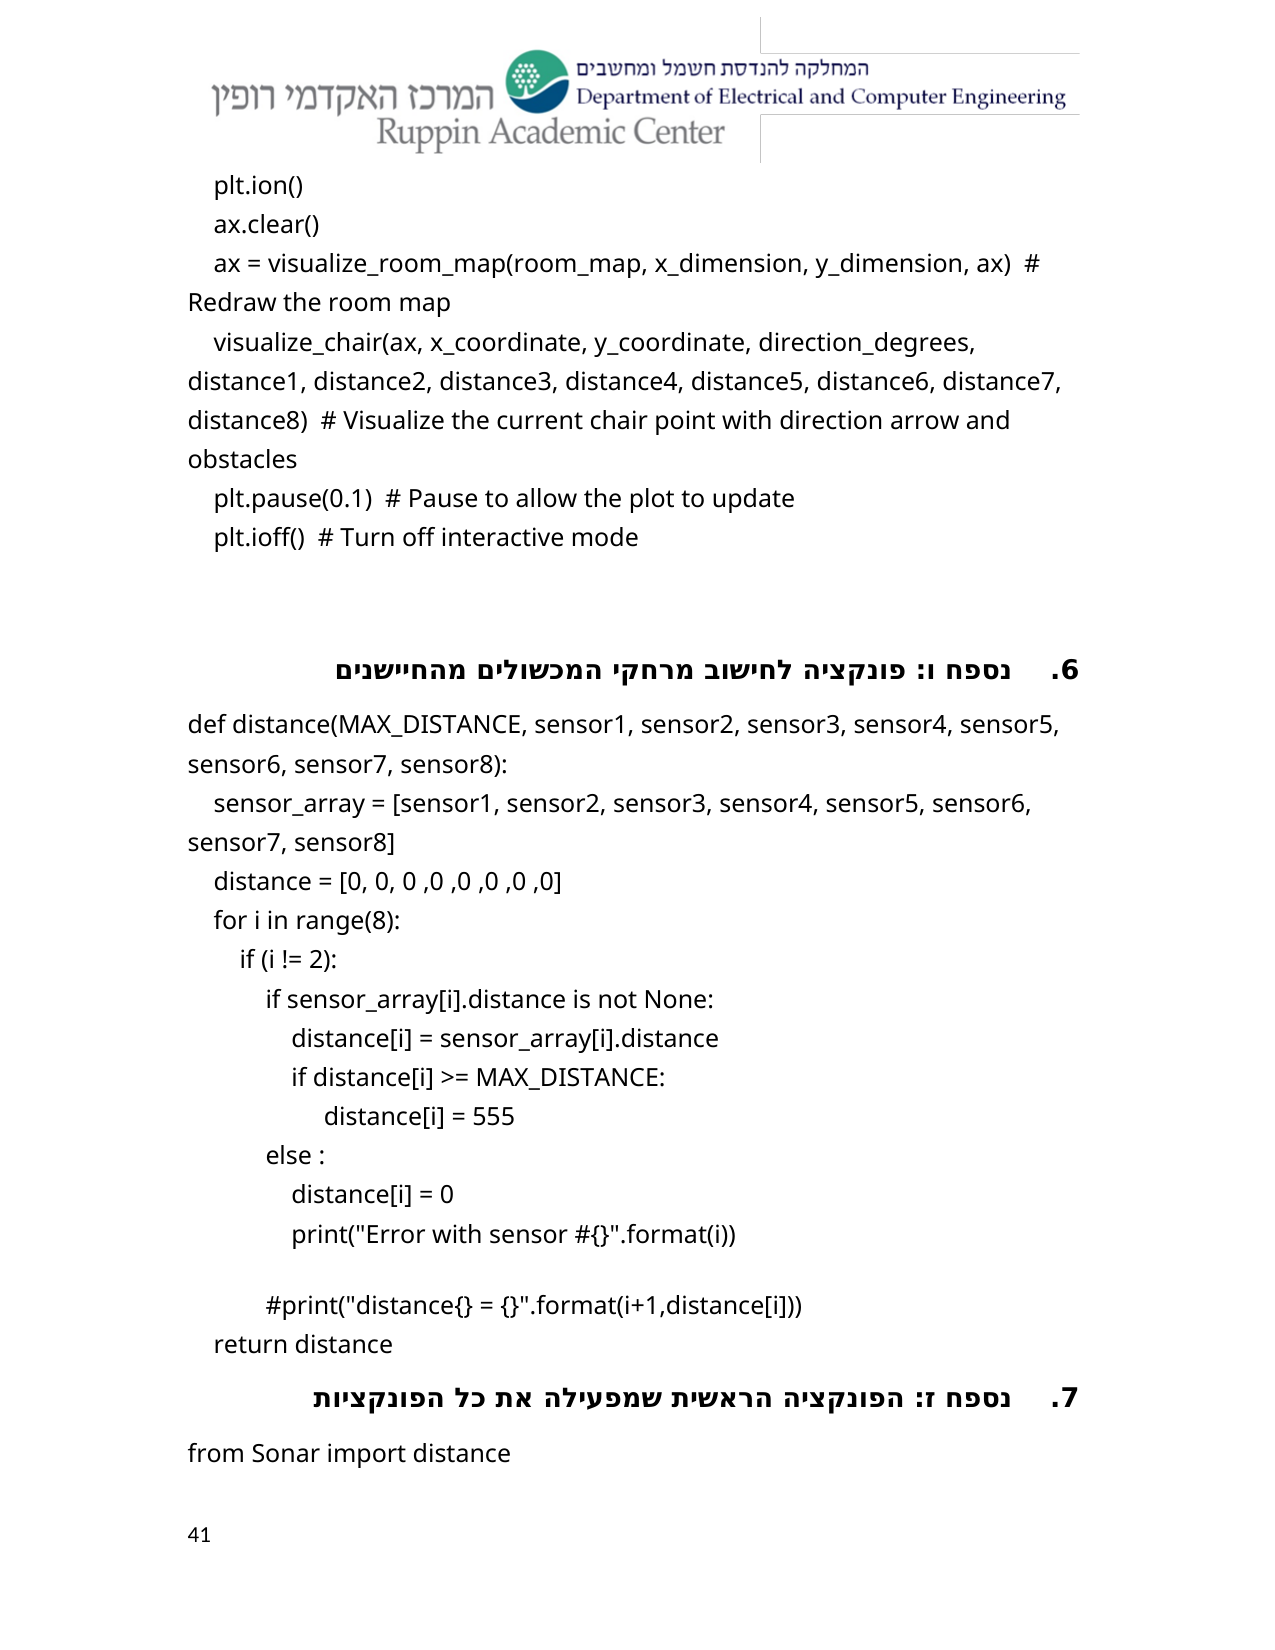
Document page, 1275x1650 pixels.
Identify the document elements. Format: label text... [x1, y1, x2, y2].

text else : [187, 1138, 1087, 1172]
text from Sonar import distance [187, 1436, 1087, 1469]
text distance[i] = 555 [187, 1099, 1087, 1133]
text #print("distance{} = {}".format(i+1,distance[i])) [187, 1288, 1087, 1322]
text plt.ioff() # Turn off interactive mode [187, 520, 1087, 554]
text return distance [187, 1327, 1087, 1361]
text def distance(MAX_DISTANCE, sensor1, sensor2, sensor3, sensor4, sensor5, sensor6, sensor7, sensor8): [187, 707, 1087, 780]
list נספח ז: הפונקציה הראשית שמפעילה את כל הפונקציות [187, 1383, 1050, 1414]
text visualize_chair(ax, x_coordinate, y_coordinate, direction_degrees, distance1, distance2, distance3, distance4, distance5, distance6, distance7, distance8) # Visualize the current chair point with direction arrow and obstacles [187, 324, 1087, 476]
picture [176, 17, 1080, 163]
text sensor_array = [sensor1, sensor2, sensor3, sensor4, sensor5, sensor6, sensor7, sensor8] [187, 785, 1087, 859]
text print("Error with sensor #{}".format(i)) [187, 1216, 1087, 1250]
text distance[i] = sensor_array[i].distance [187, 1020, 1087, 1054]
text if sensor_array[i].distance is not None: [187, 981, 1087, 1015]
text plt.ion() [187, 150, 1087, 202]
text distance = [0, 0, 0 ,0 ,0 ,0 ,0 ,0] [187, 864, 1087, 898]
list נספח ו: פונקציה לחישוב מרחקי המכשולים מהחיישנים [187, 654, 1050, 686]
text ax.clear() [187, 207, 1087, 241]
text ax = visualize_room_map(room_map, x_dimension, y_dimension, ax) # Redraw the room map [187, 246, 1087, 319]
text if distance[i] >= MAX_DISTANCE: [187, 1059, 1087, 1094]
text plt.pause(0.1) # Pause to allow the plot to update [187, 481, 1087, 515]
text distance[i] = 0 [187, 1177, 1087, 1211]
text for i in range(8): [187, 903, 1087, 937]
text if (i != 2): [187, 942, 1087, 976]
